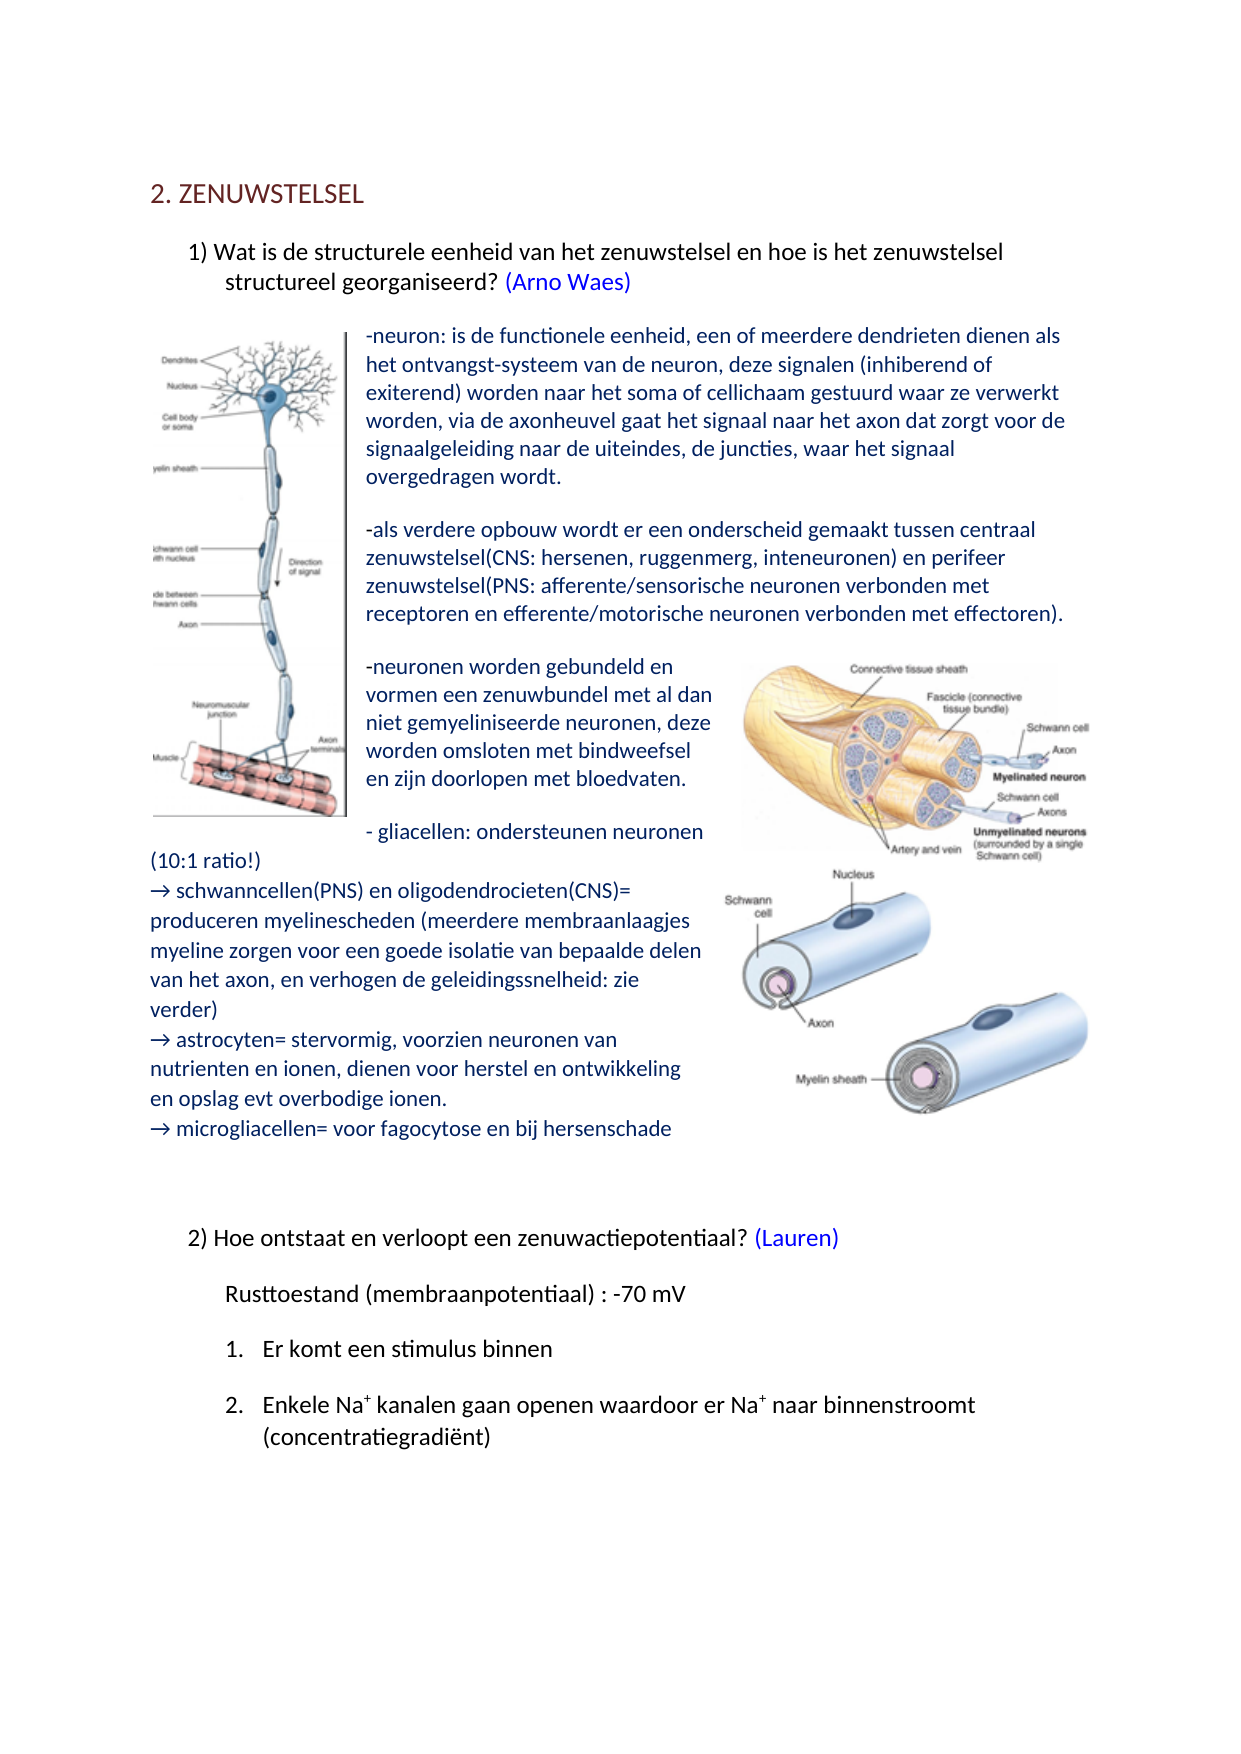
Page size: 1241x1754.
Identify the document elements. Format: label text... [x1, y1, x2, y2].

text -neuronen worden gebundeld en vormen een zenuwbundel met al dan niet gemyeliniseerde neuronen, deze worden omsloten met bindweefsel en zijn doorlopen met bloedvaten. [347, 652, 1090, 792]
text - gliacellen: ondersteunen neuronen (10:1 ratio!) → schwanncellen(PNS) en oligodendrocieten(CNS)= produceren myelinescheden (meerdere membraanlaagjes myeline zorgen voor een goede isolatie van bepaalde delen van het axon, en verhogen de geleidingssnelheid: zie verder) → astrocyten= stervormig, voorzien neuronen van nutrienten en ionen, dienen voor herstel en ontwikkeling en opslag evt overbodige ionen. → microgliacellen= voor fagocytose en bij hersenschade [150, 817, 1090, 1142]
picture [721, 661, 1091, 1117]
text 1. Er komt een stimulus binnen [225, 1333, 1090, 1364]
picture [153, 332, 347, 817]
list 2) Hoe ontstaat en verloopt een zenuwactiepotentiaal? (Lauren) [187, 1222, 1090, 1253]
text 2. Enkele Na+ kanalen gaan openen waardoor er Na+ naar binnenstroomt (concentratiegradiënt) [225, 1389, 1090, 1452]
text 2. ZENUWSTELSEL [150, 175, 1090, 211]
text -neuron: is de functionele eenheid, een of meerdere dendrieten dienen als het ontvangst-systeem van de neuron, deze signalen (inhiberend of exiterend) worden naar het soma of cellichaam gestuurd waar ze verwerkt worden, via de axonheuvel gaat het signaal naar het axon dat zorgt voor de signaalgeleiding naar de uiteindes, de juncties, waar het signaal overgedragen wordt. [150, 322, 1090, 490]
list 1) Wat is de structurele eenheid van het zenuwstelsel en hoe is het zenuwstelsel structureel georganiseerd? (Arno Waes) [187, 236, 1090, 297]
text -als verdere opbouw wordt er een onderscheid gemaakt tussen centraal zenuwstelsel(CNS: hersenen, ruggenmerg, inteneuronen) en perifeer zenuwstelsel(PNS: afferente/sensorische neuronen verbonden met receptoren en efferente/motorische neuronen verbonden met effectoren). [347, 515, 1090, 627]
text Rusttoestand (membraanpotentiaal) : -70 mV [150, 1278, 1090, 1308]
